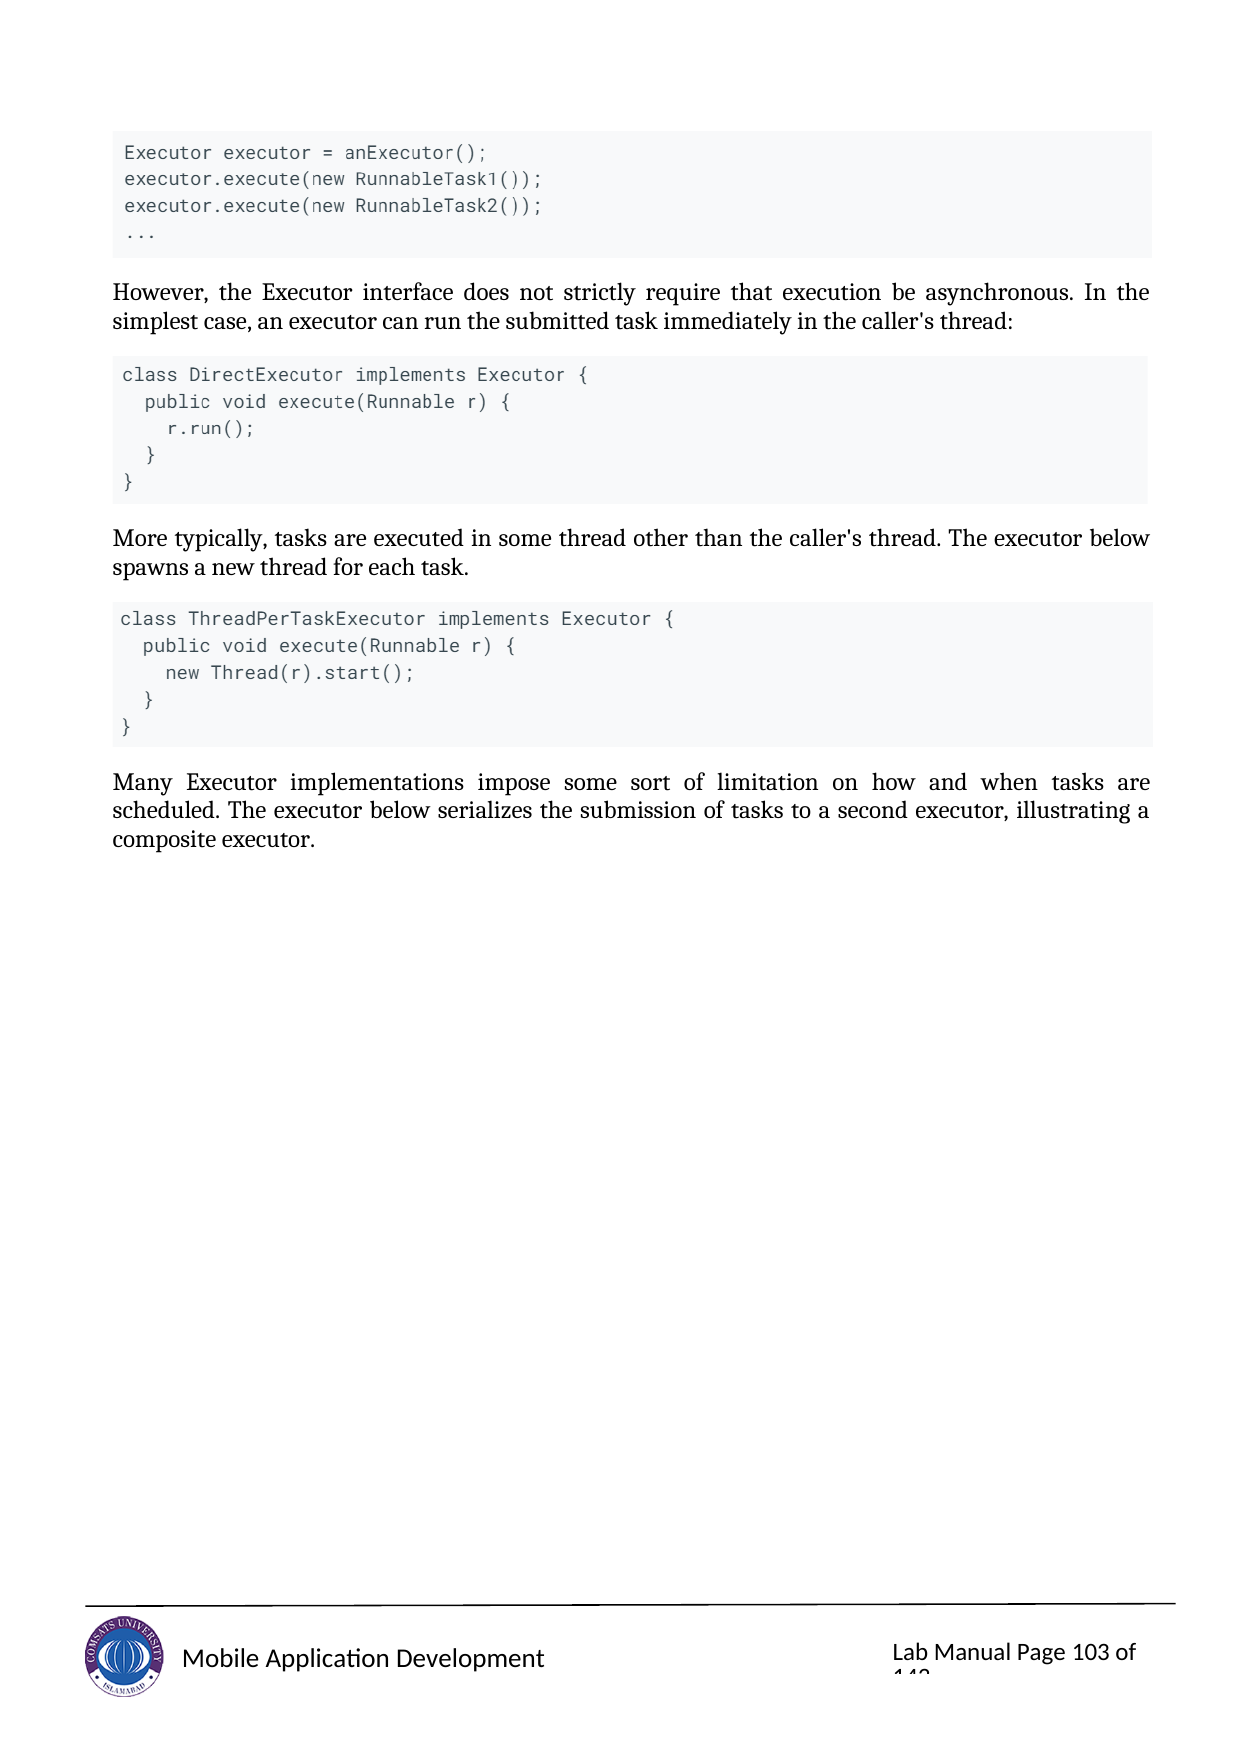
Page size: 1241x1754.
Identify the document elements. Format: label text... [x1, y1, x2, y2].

picture [112, 602, 1153, 747]
picture [85, 1616, 165, 1697]
picture [112, 356, 1148, 504]
picture [112, 131, 1152, 258]
text Many Executor implementations impose some sort of limitation on how and when tasks are scheduled. The executor below serializes the submission of tasks to a second executor, illustrating a composite executor. [112, 768, 1152, 854]
text More typically, tasks are executed in some thread other than the caller's thread. The executor below spawns a new thread for each task. [112, 524, 1152, 581]
text However, the Executor interface does not strictly require that execution be asynchronous. In the simplest case, an executor can run the submitted task immediately in the caller's thread: [112, 278, 1152, 336]
